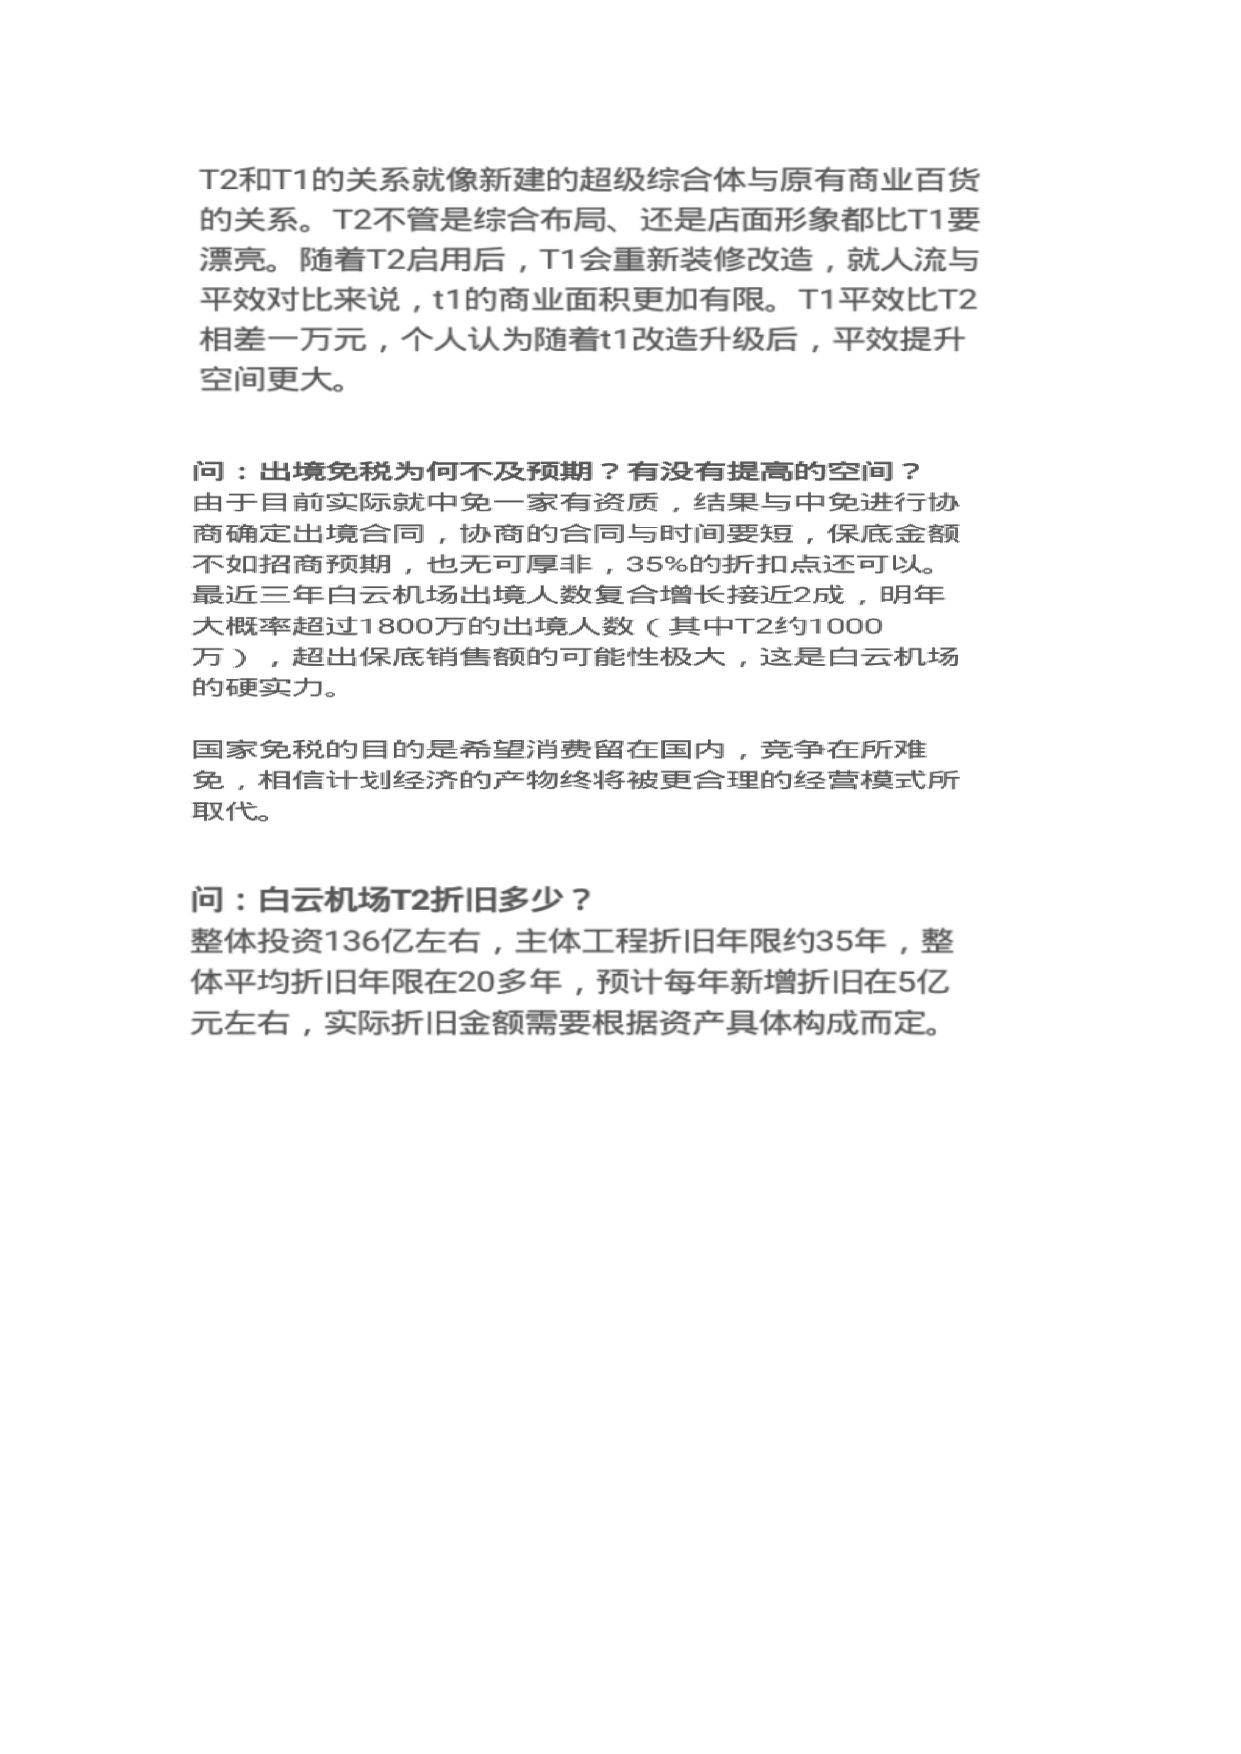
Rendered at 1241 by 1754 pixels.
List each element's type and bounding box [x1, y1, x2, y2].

picture [187, 454, 965, 823]
picture [187, 162, 989, 394]
picture [187, 877, 958, 1057]
